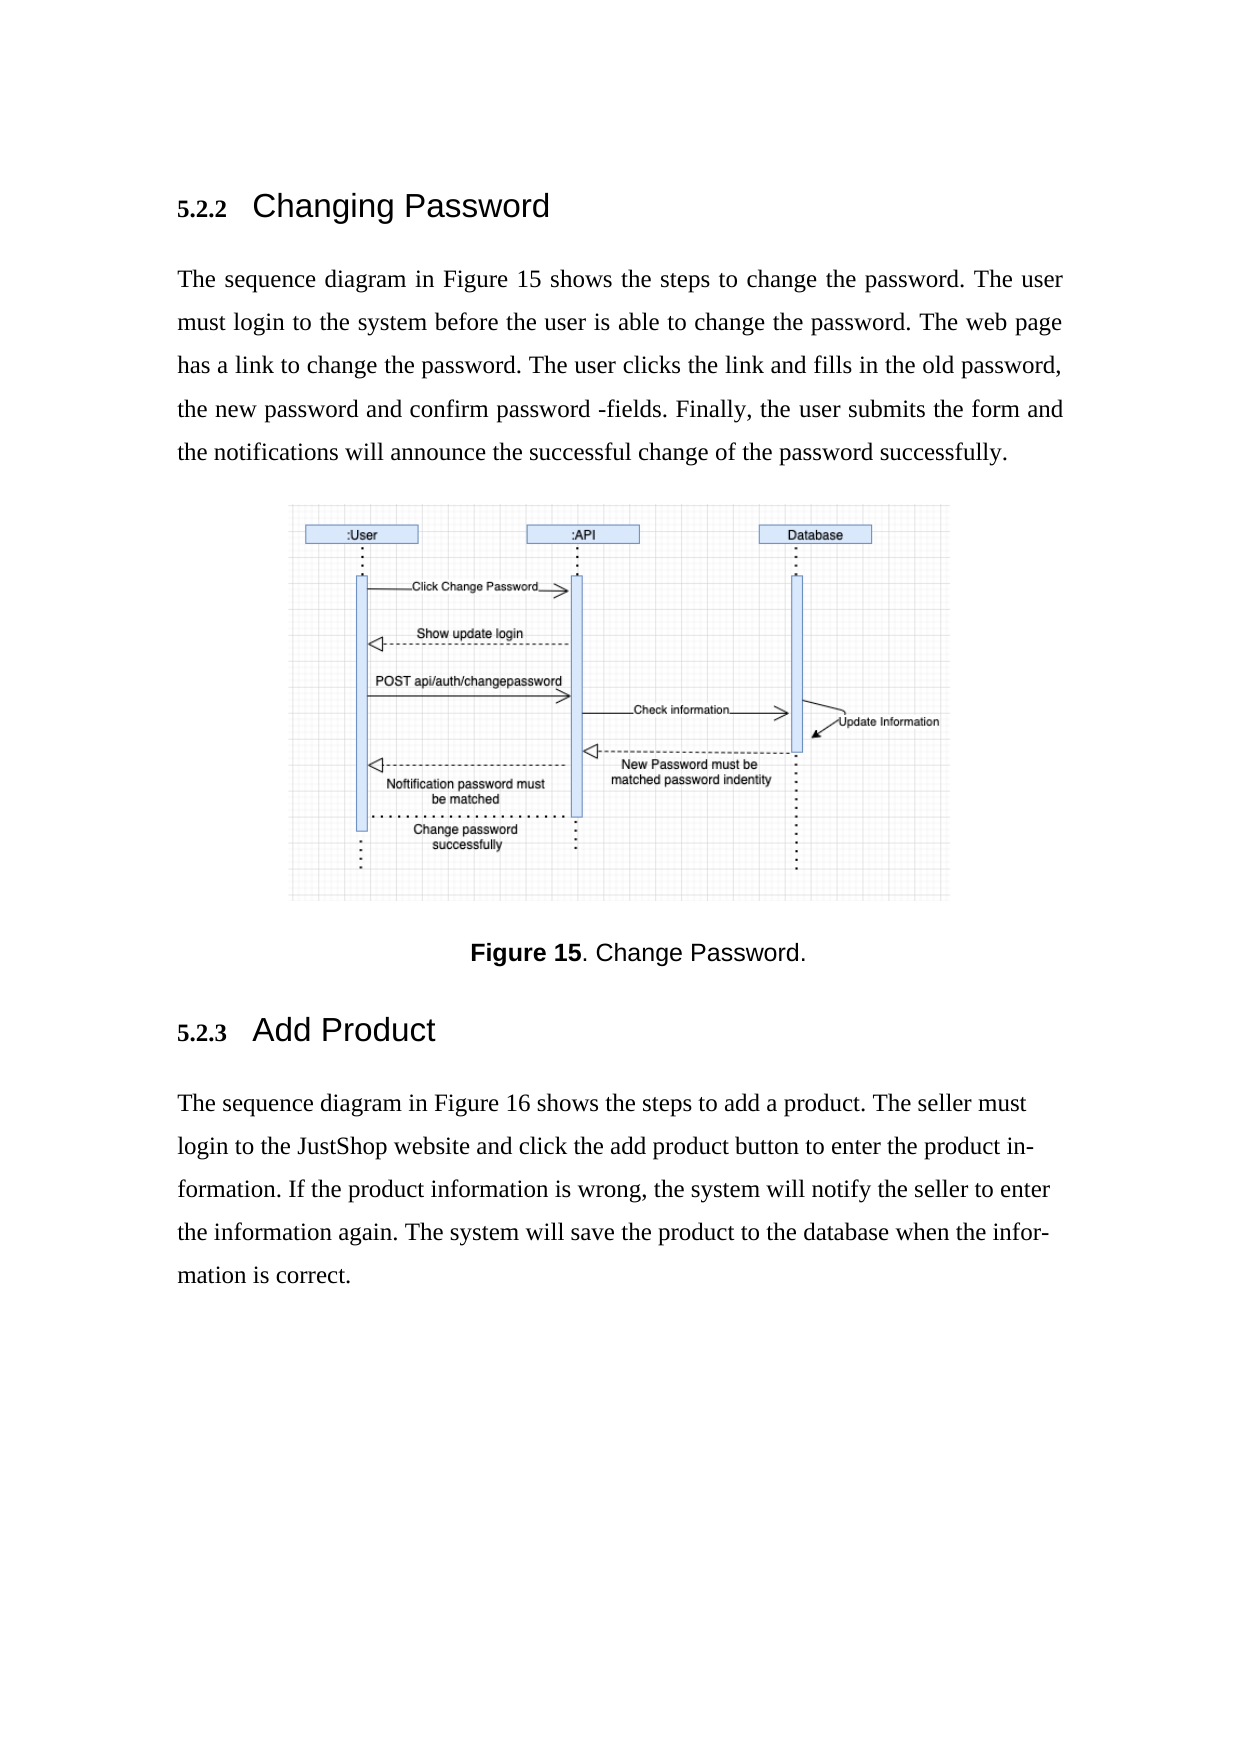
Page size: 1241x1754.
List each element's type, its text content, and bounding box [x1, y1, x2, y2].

text The sequence diagram in Figure 16 shows the steps to add a product. The seller must login to the JustShop website and click the add product button to enter the product in- formation. If the product information is wrong, the system will notify the seller to enter the information again. The system will save the product to the database when the infor- mation is correct. [177, 1088, 1052, 1289]
subtitle Add Product [177, 1010, 1159, 1048]
picture [288, 504, 951, 901]
subtitle Changing Password [177, 186, 1159, 224]
text Figure 15. Change Password. [470, 938, 1159, 966]
text The sequence diagram in Figure 15 shows the steps to change the password. The user must login to the system before the user is able to change the password. The web page has a link to change the password. The user clicks the link and fills in the old password, the new password and confirm password -fields. Finally, the user submits the form and the notifications will announce the successful change of the password successfully. [177, 264, 1064, 466]
